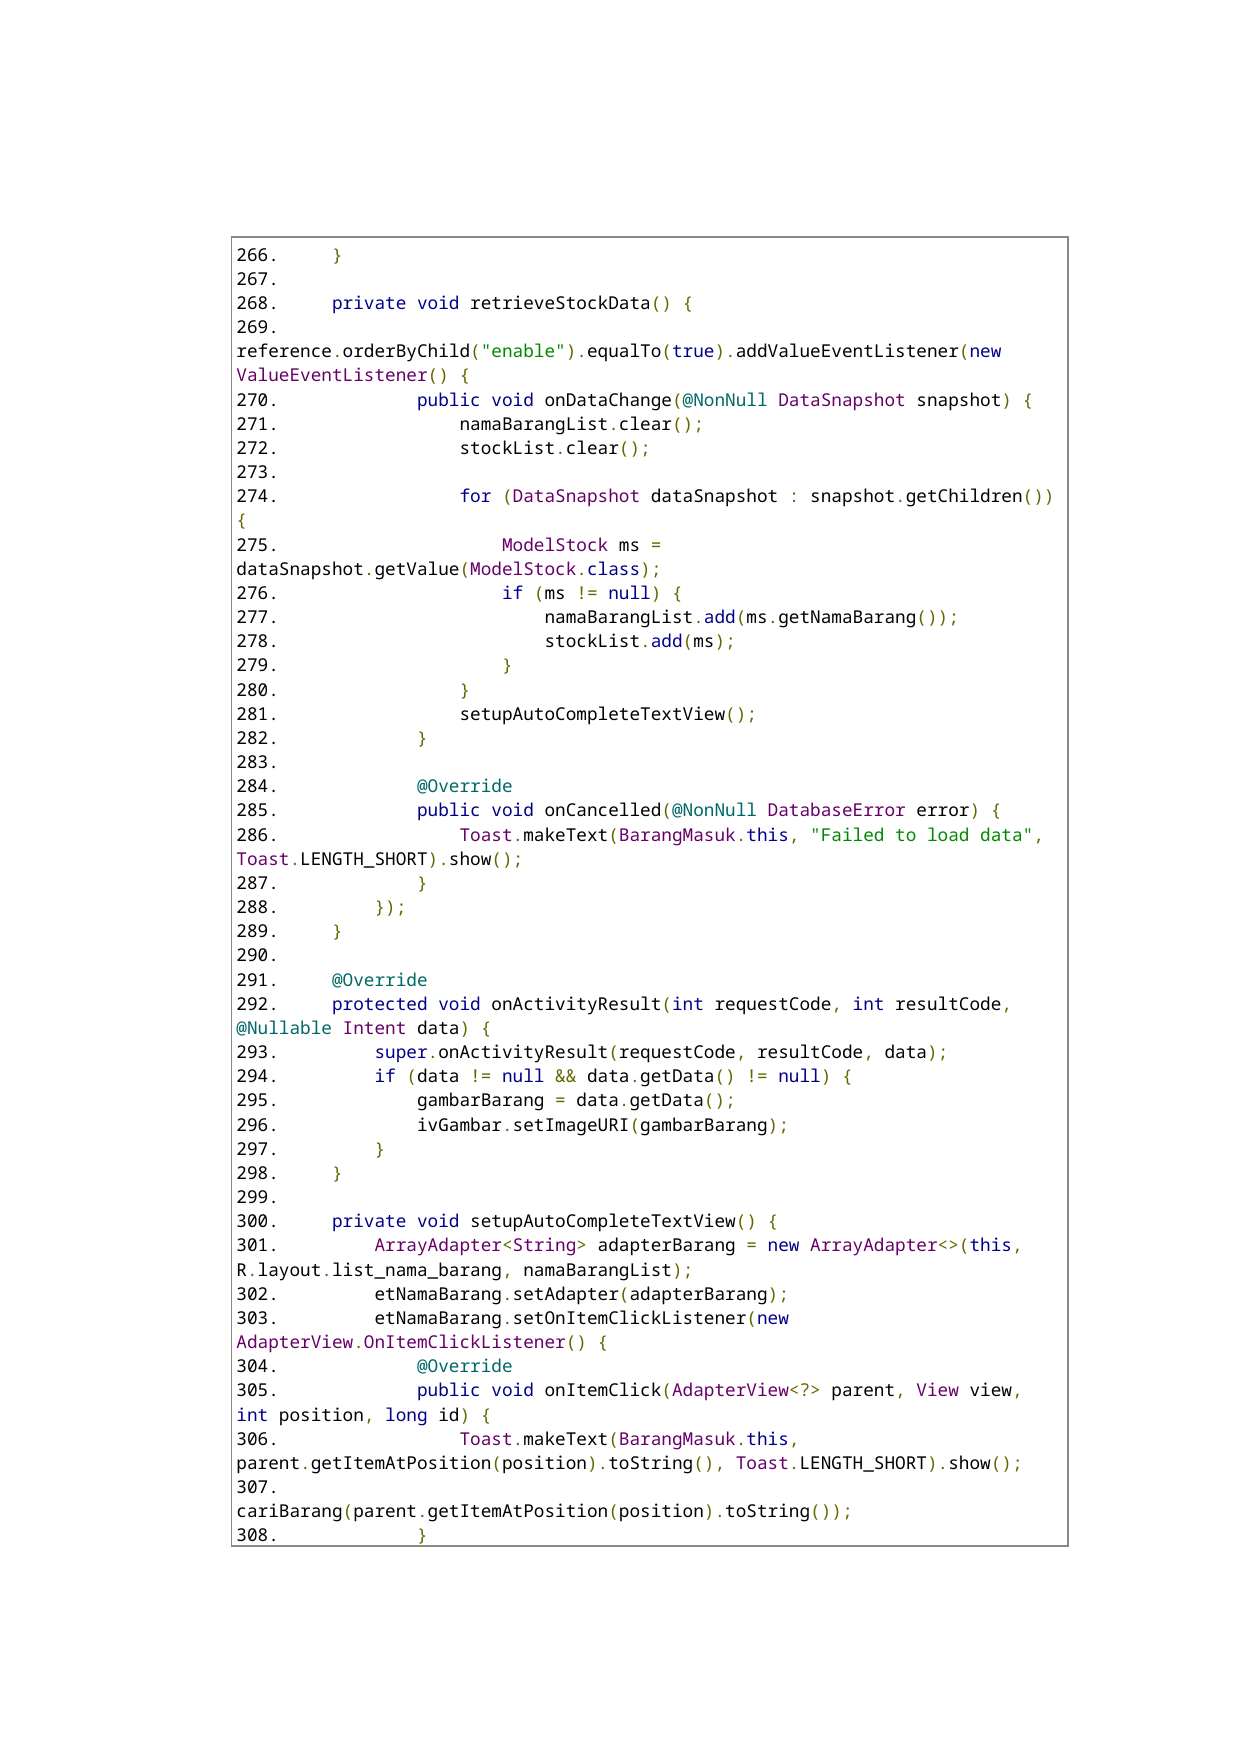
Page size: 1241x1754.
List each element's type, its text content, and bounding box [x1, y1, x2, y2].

text 274. for (DataSnapshot dataSnapshot : snapshot.getChildren()) { [236, 484, 1063, 532]
text 298. } [236, 1160, 1063, 1184]
text 269. reference.orderByChild("enable").equalTo(true).addValueEventListener(new ValueEventListener() { [236, 314, 1063, 387]
text 287. } [236, 870, 1063, 894]
text 294. if (data != null && data.getData() != null) { [236, 1064, 1063, 1088]
text 276. if (ms != null) { [236, 580, 1063, 604]
text 297. } [236, 1136, 1063, 1160]
text 275. ModelStock ms = dataSnapshot.getValue(ModelStock.class); [236, 532, 1063, 580]
text 308. } [236, 1523, 1063, 1545]
text 303. etNamaBarang.setOnItemClickListener(new AdapterView.OnItemClickListener() { [236, 1305, 1063, 1354]
text 291. @Override [236, 967, 1063, 991]
text 306. Toast.makeText(BarangMasuk.this, parent.getItemAtPosition(position).toString(), Toast.LENGTH_SHORT).show(); [236, 1426, 1063, 1474]
text 270. public void onDataChange(@NonNull DataSnapshot snapshot) { [236, 387, 1063, 411]
text 282. } [236, 725, 1063, 749]
text 289. } [236, 919, 1063, 943]
text 273. [236, 459, 1063, 484]
text 285. public void onCancelled(@NonNull DatabaseError error) { [236, 798, 1063, 822]
text 295. gambarBarang = data.getData(); [236, 1088, 1063, 1112]
text 296. ivGambar.setImageURI(gambarBarang); [236, 1112, 1063, 1136]
text 290. [236, 943, 1063, 967]
text 268. private void retrieveStockData() { [236, 290, 1063, 314]
text 283. [236, 749, 1063, 774]
text 302. etNamaBarang.setAdapter(adapterBarang); [236, 1281, 1063, 1305]
text 288. }); [236, 894, 1063, 919]
text 304. @Override [236, 1354, 1063, 1378]
text 277. namaBarangList.add(ms.getNamaBarang()); [236, 604, 1063, 629]
text 286. Toast.makeText(BarangMasuk.this, "Failed to load data", Toast.LENGTH_SHORT).show(); [236, 822, 1063, 870]
text 284. @Override [236, 774, 1063, 798]
text 267. [236, 266, 1063, 290]
text 293. super.onActivityResult(requestCode, resultCode, data); [236, 1039, 1063, 1064]
text 266. } [232, 238, 1067, 266]
text 280. } [236, 677, 1063, 701]
text 307. cariBarang(parent.getItemAtPosition(position).toString()); [236, 1474, 1063, 1523]
text 279. } [236, 653, 1063, 677]
text 281. setupAutoCompleteTextView(); [236, 701, 1063, 725]
text 271. namaBarangList.clear(); [236, 411, 1063, 435]
text 305. public void onItemClick(AdapterView<?> parent, View view, int position, long id) { [236, 1378, 1063, 1426]
text 301. ArrayAdapter<String> adapterBarang = new ArrayAdapter<>(this, R.layout.list_nama_barang, namaBarangList); [236, 1233, 1063, 1281]
text 278. stockList.add(ms); [236, 629, 1063, 653]
text 300. private void setupAutoCompleteTextView() { [236, 1209, 1063, 1233]
text 299. [236, 1184, 1063, 1209]
text 292. protected void onActivityResult(int requestCode, int resultCode, @Nullable Intent data) { [236, 991, 1063, 1039]
text 272. stockList.clear(); [236, 435, 1063, 459]
